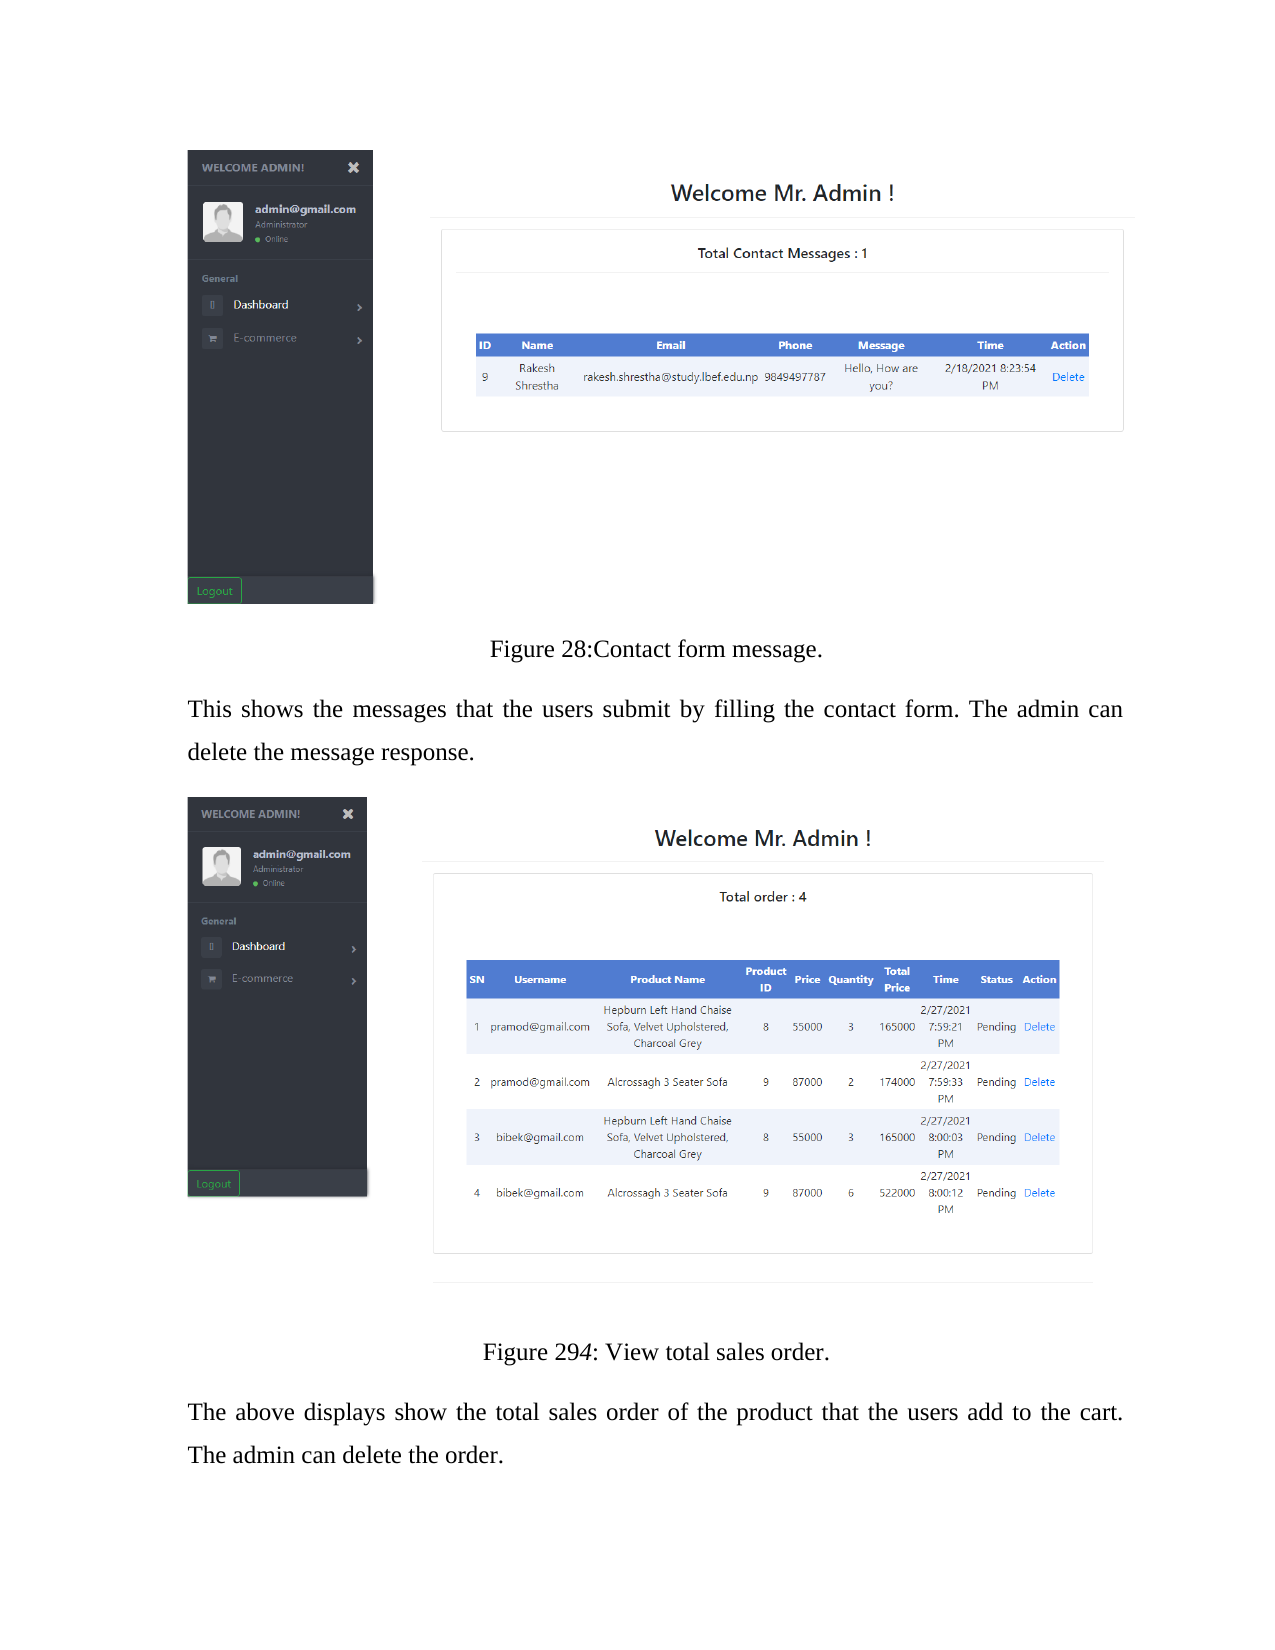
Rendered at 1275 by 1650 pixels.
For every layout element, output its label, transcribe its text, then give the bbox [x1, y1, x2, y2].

picture [187, 150, 1163, 604]
text Figure 28:Contact form message. [187, 634, 1125, 663]
text The above displays show the total sales order of the product that the users add to the cart. The admin can delete the order. [187, 1397, 1125, 1469]
text Figure 294: View total sales order. [187, 1337, 1125, 1366]
text This shows the messages that the users submit by filling the contact form. The admin can delete the message response. [187, 694, 1125, 766]
picture [187, 797, 1131, 1307]
